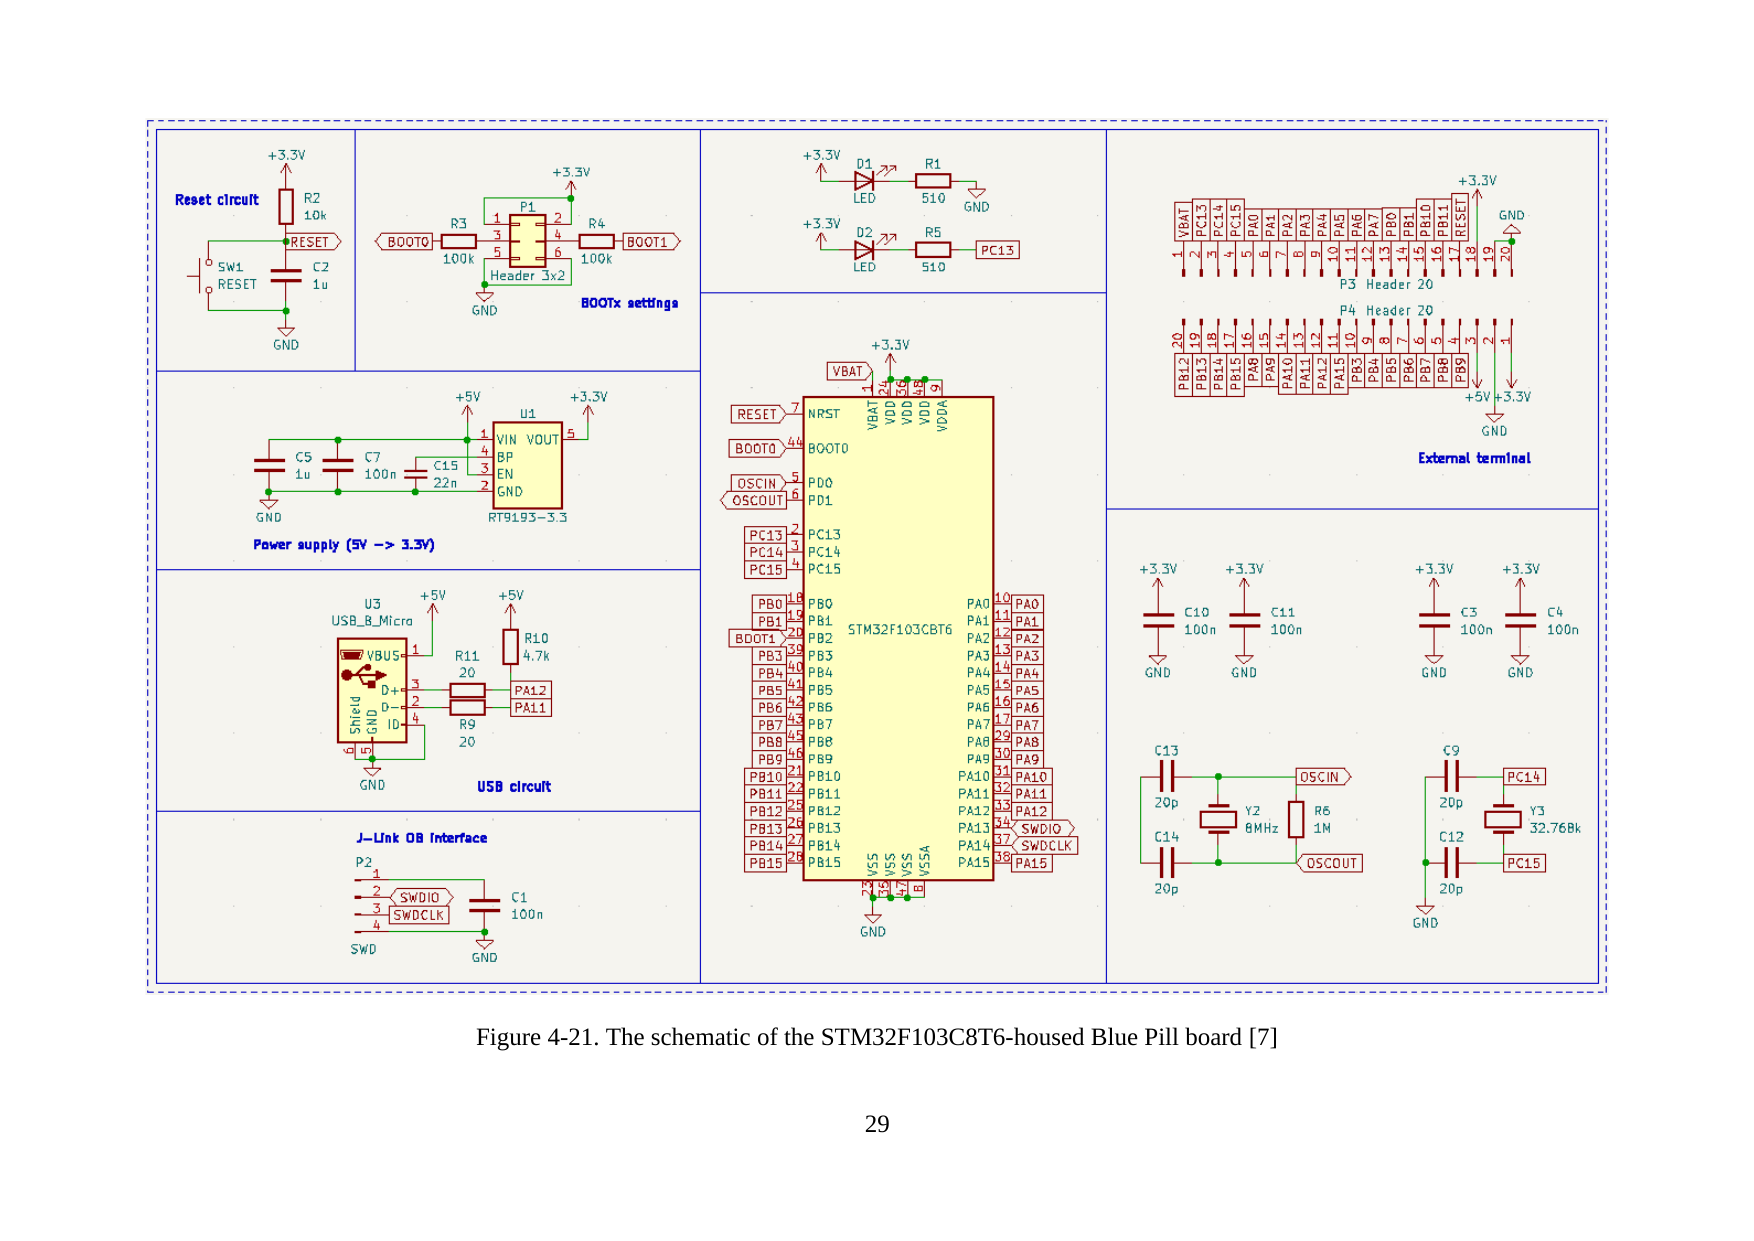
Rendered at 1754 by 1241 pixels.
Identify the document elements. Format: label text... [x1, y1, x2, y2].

picture [145, 118, 1609, 995]
